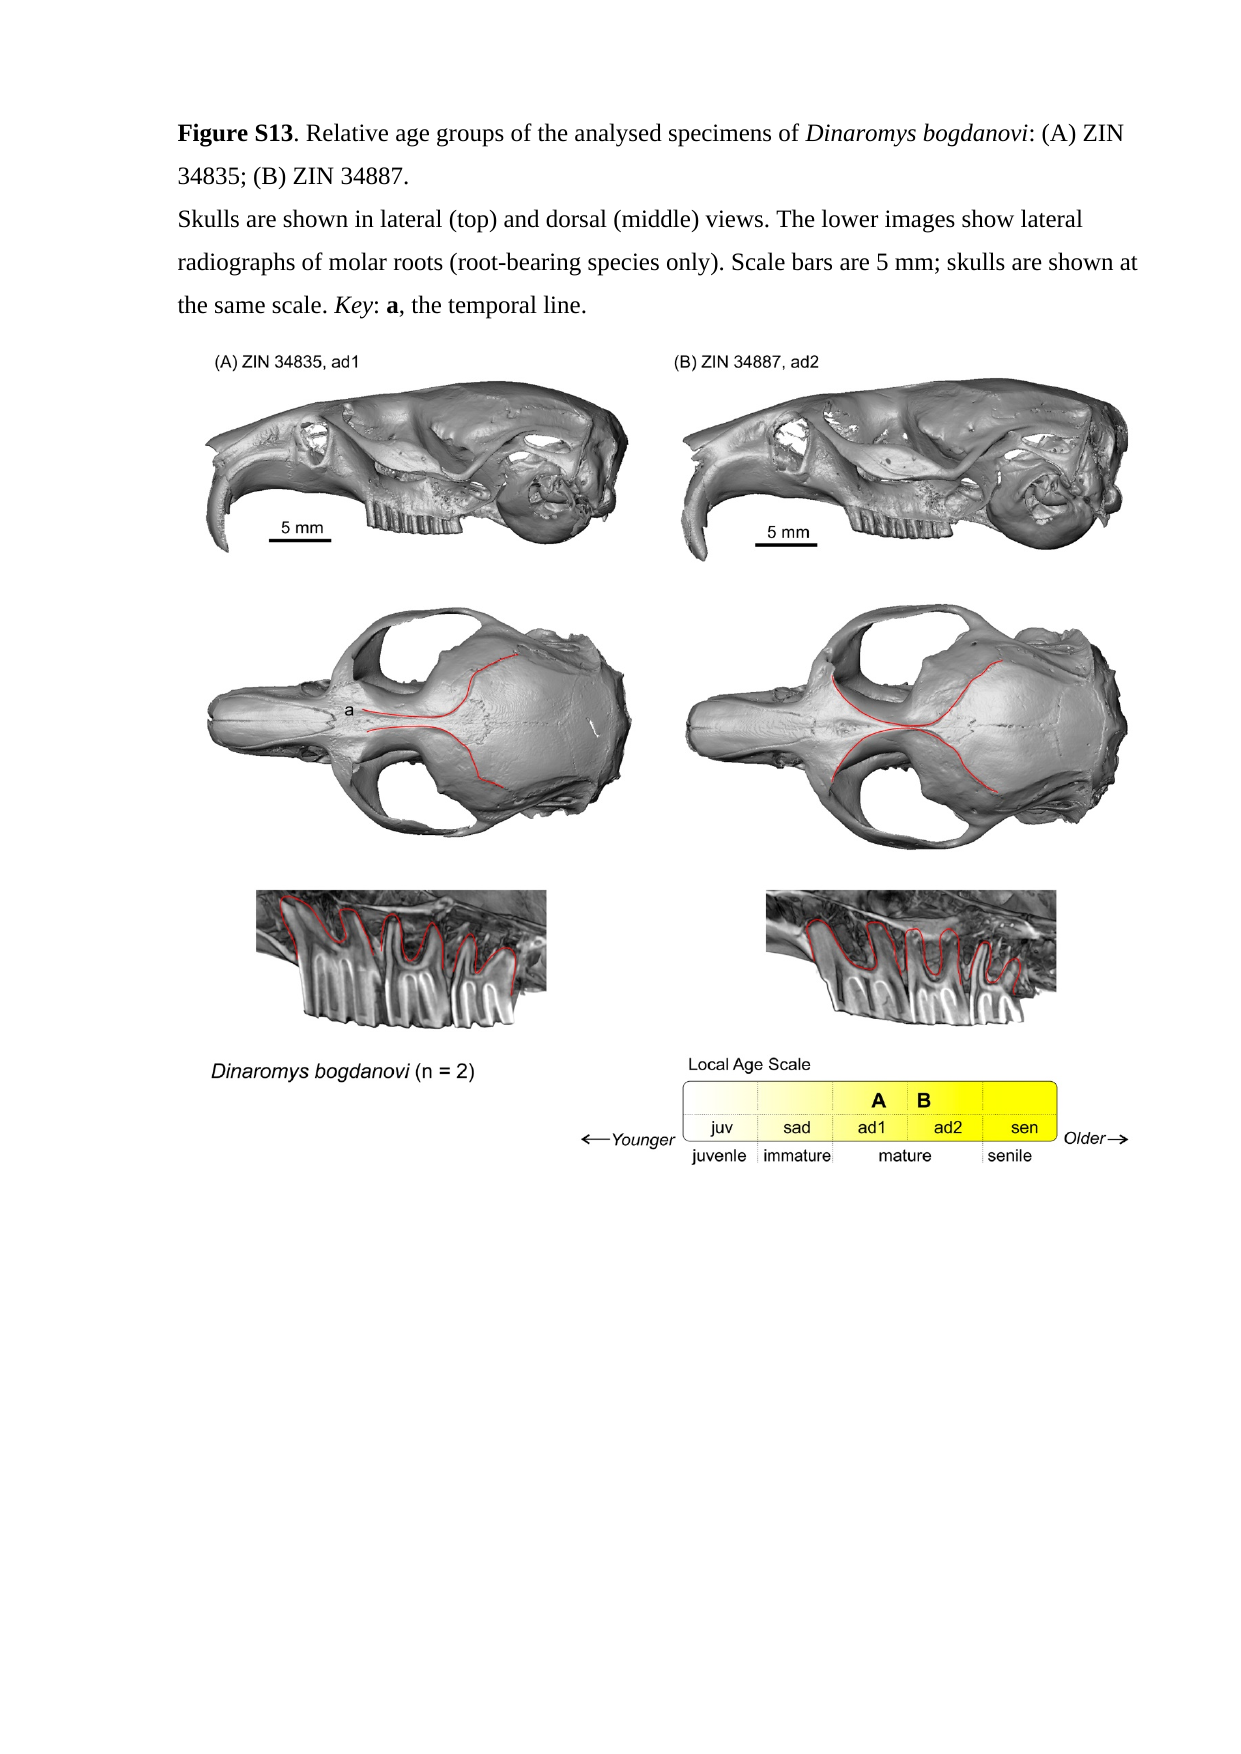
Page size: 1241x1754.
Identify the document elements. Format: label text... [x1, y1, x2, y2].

text Skulls are shown in lateral (top) and dorsal (middle) views. The lower images show lateral radiographs of molar roots (root-bearing species only). Scale bars are 5 mm; skulls are shown at the same scale. Key: a, the temporal line. [177, 204, 1152, 319]
text Figure S13. Relative age groups of the analysed specimens of Dinaromys bogdanovi: (A) ZIN 34835; (B) ZIN 34887. [177, 118, 1152, 190]
picture [177, 333, 1153, 1175]
